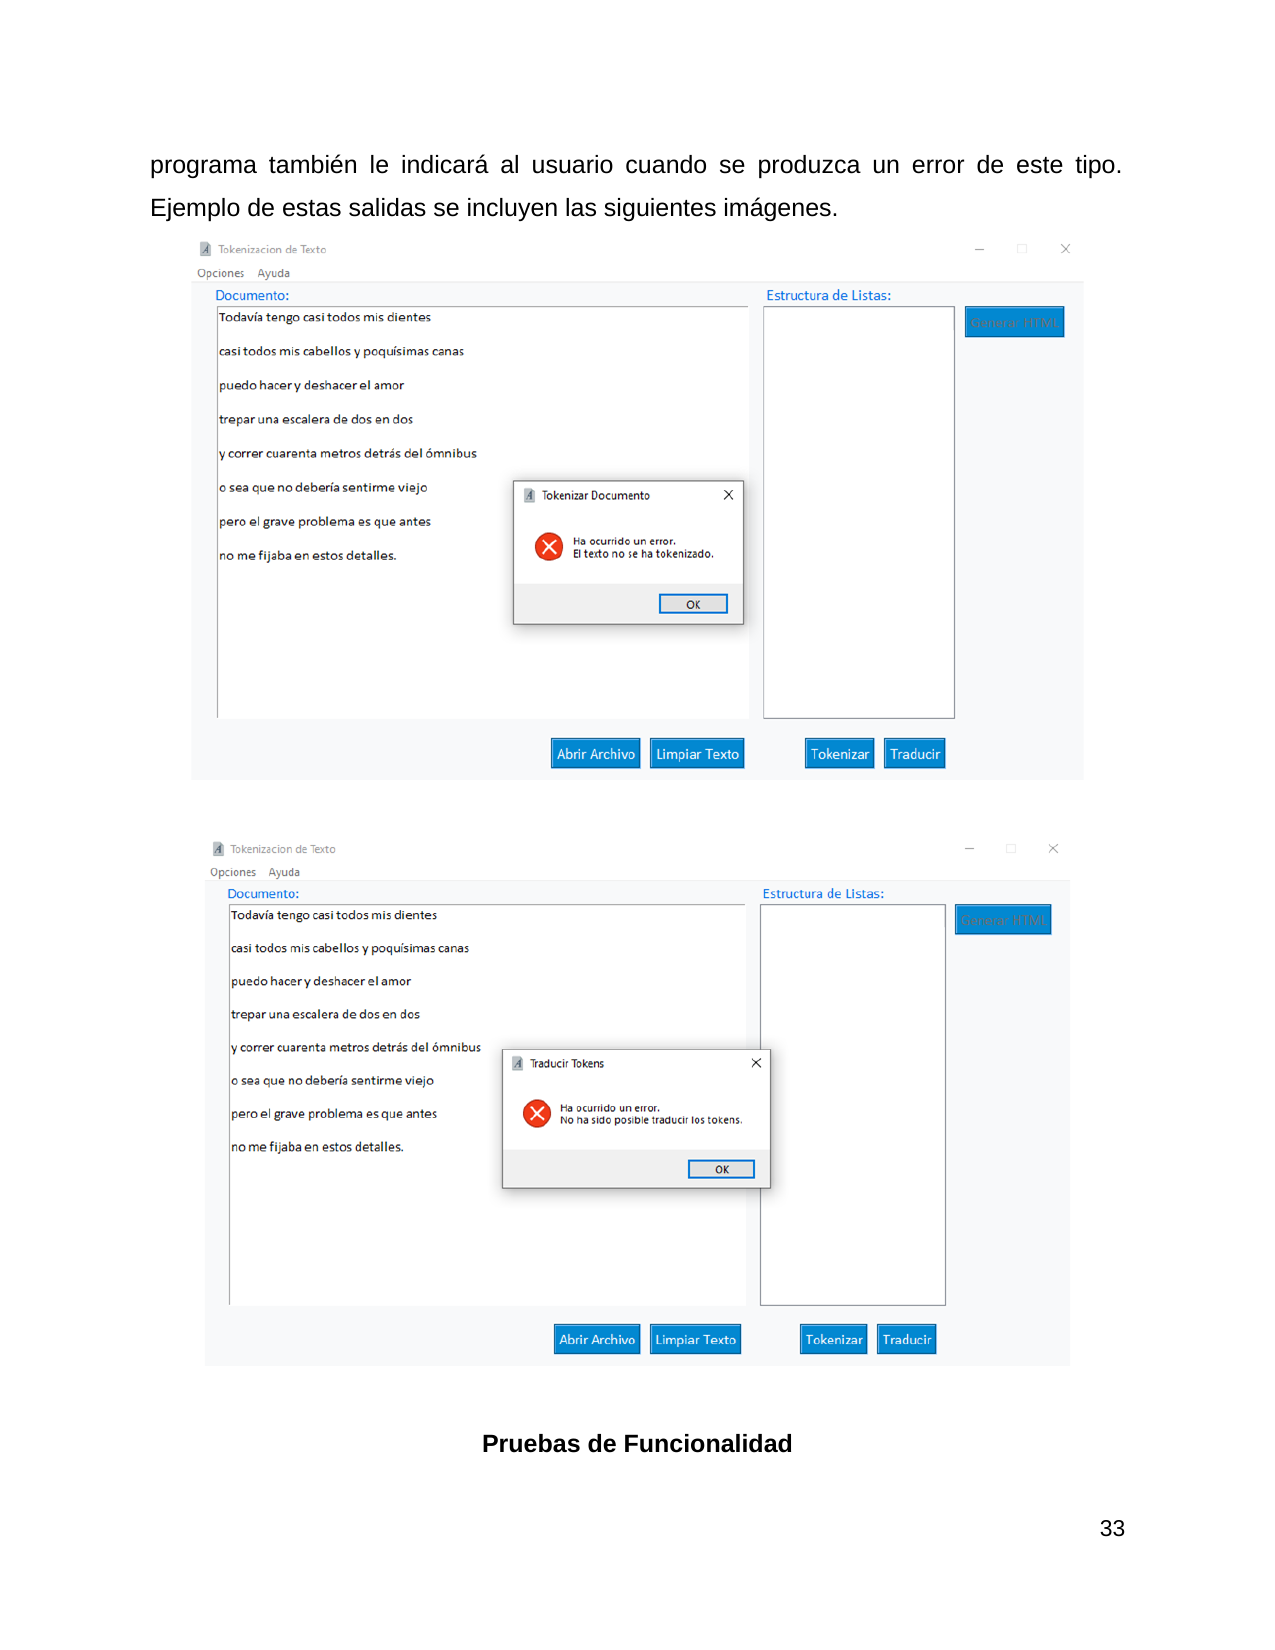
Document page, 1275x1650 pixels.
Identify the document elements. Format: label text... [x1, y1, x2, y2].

picture [191, 236, 1084, 780]
subtitle Pruebas de Funcionalidad [150, 1429, 1125, 1458]
picture [204, 835, 1071, 1366]
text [150, 150, 1125, 222]
